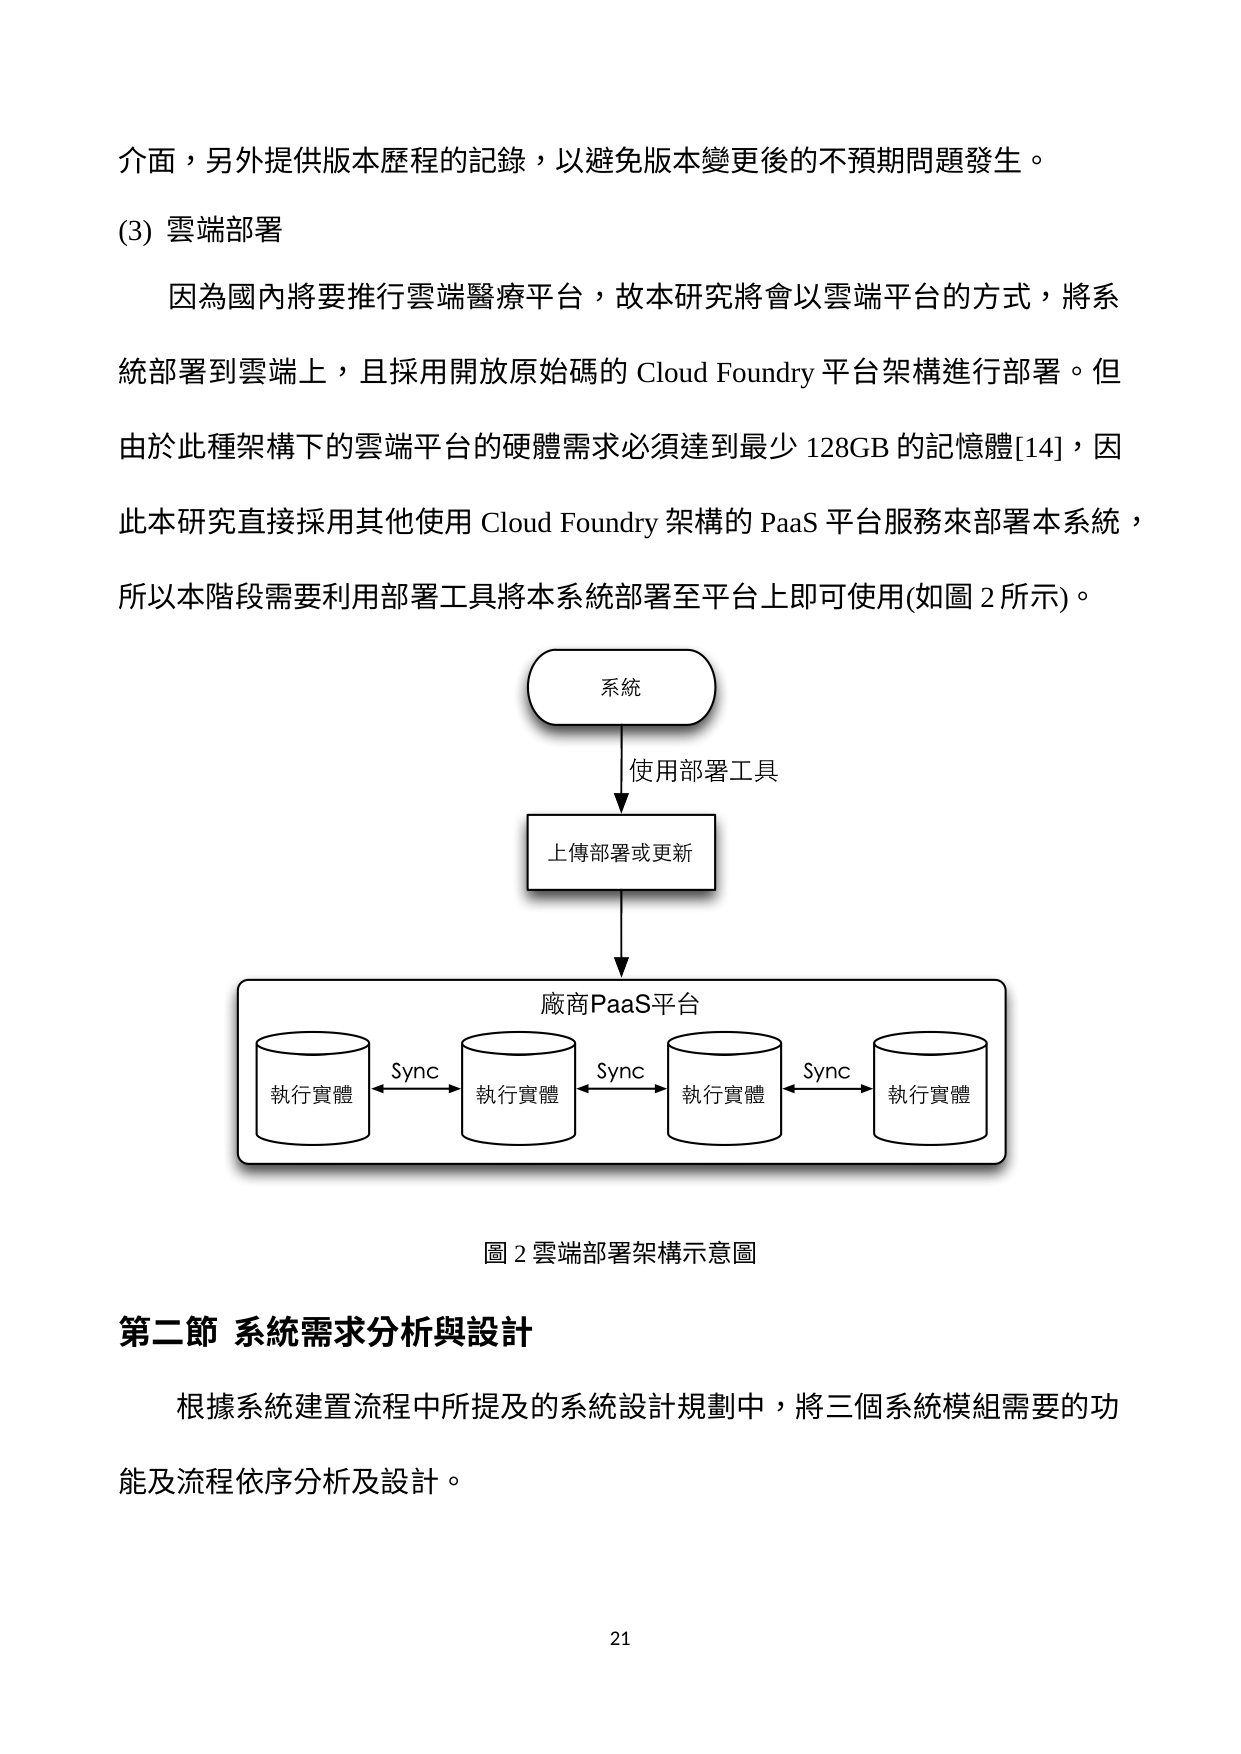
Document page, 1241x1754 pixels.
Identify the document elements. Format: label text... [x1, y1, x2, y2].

subtitle 雲端部署 [118, 206, 1122, 248]
text 圖 2 雲端部署架構示意圖 [1, 1233, 1239, 1270]
text 根據系統建置流程中所提及的系統設計規劃中，將三個系統模組需要的功能及流程依序分析及設計。 [118, 1368, 1122, 1518]
picture [212, 632, 1028, 1196]
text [118, 122, 1122, 197]
text 因為國內將要推行雲端醫療平台，故本研究將會以雲端平台的方式，將系統部署到雲端上，且採用開放原始碼的Cloud Foundry平台架構進行部署。但由於此種架構下的雲端平台的硬體需求必須達到最少128GB的記憶體[14]，因此本研究直接採用其他使用Cloud Foundry架構的PaaS平台服務來部署本系統，所以本階段需要利用部署工具將本系統部署至平台上即可使用(如圖 2所示)。 [118, 258, 1122, 633]
subtitle 系統需求分析與設計 [118, 1293, 1122, 1368]
